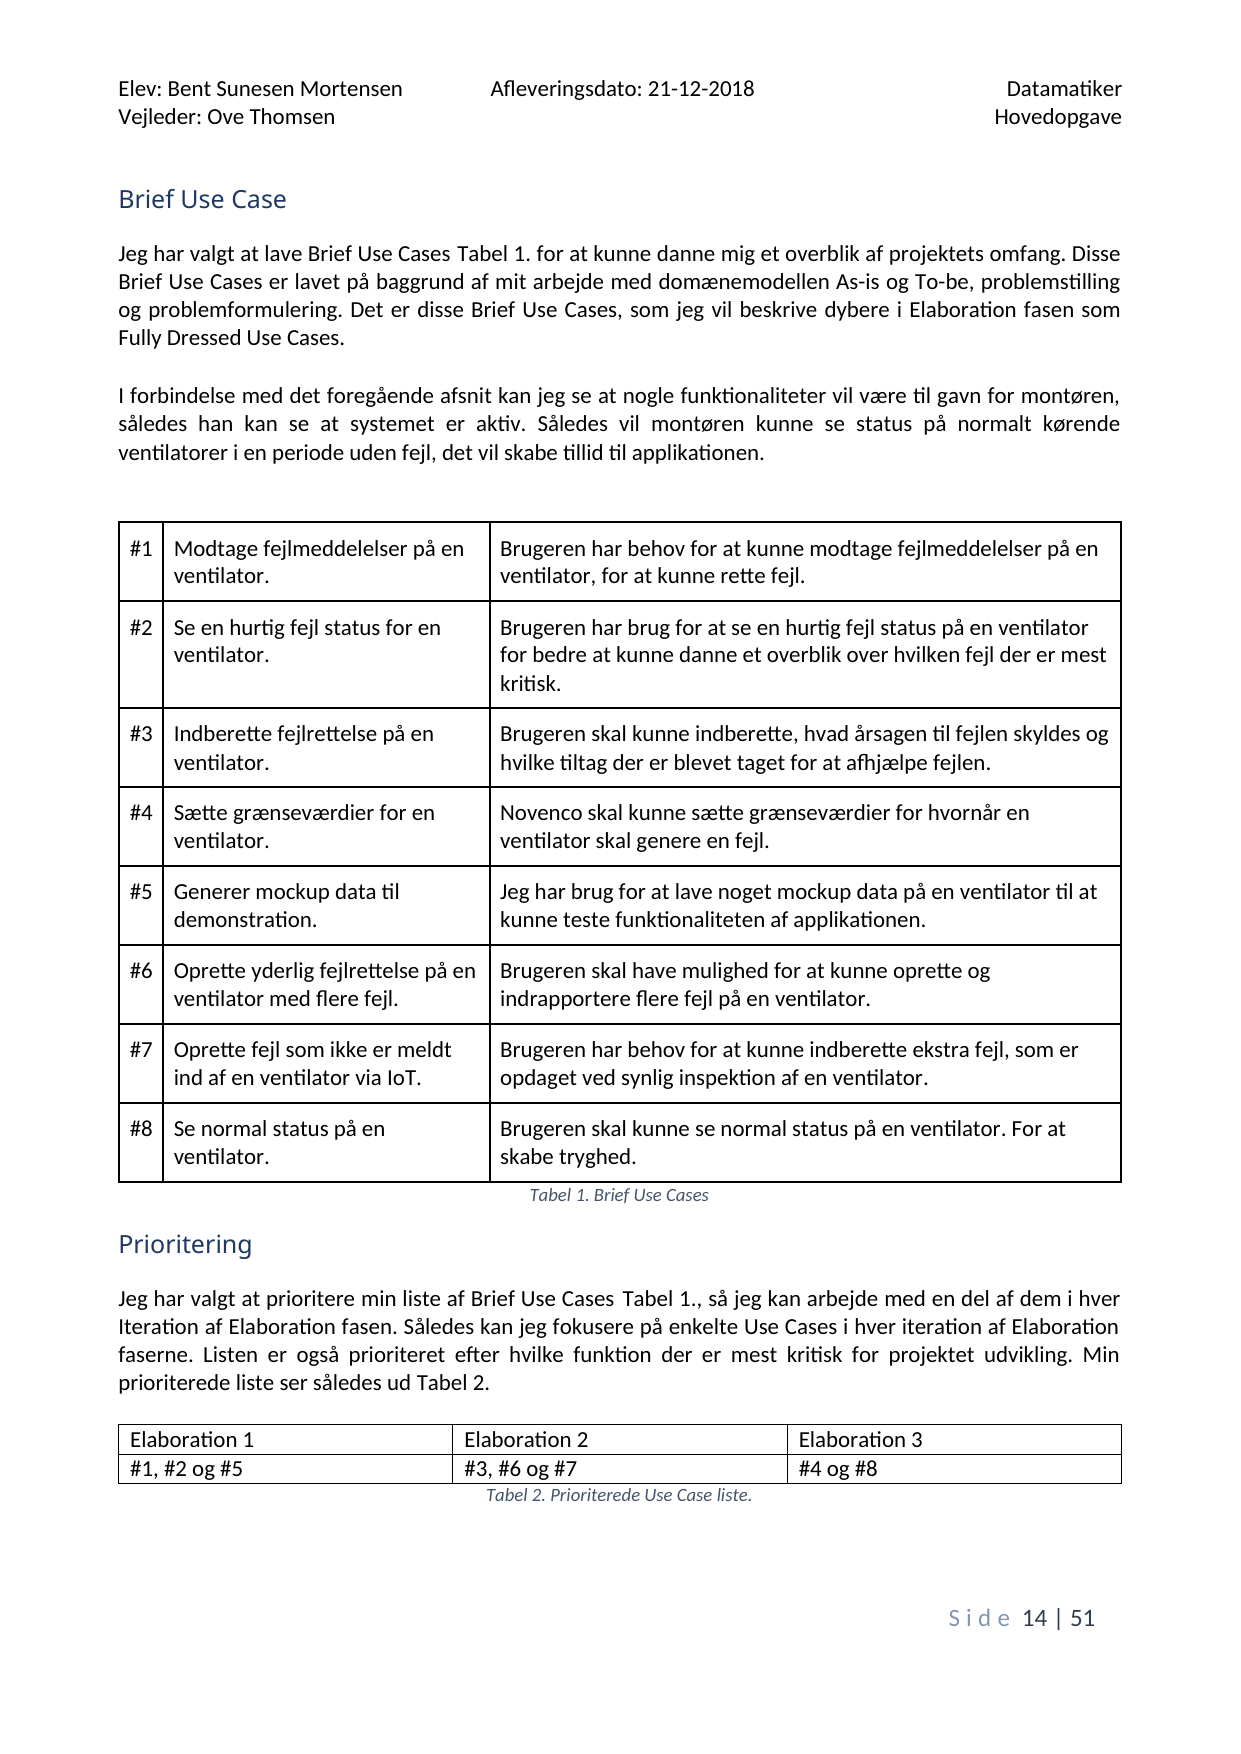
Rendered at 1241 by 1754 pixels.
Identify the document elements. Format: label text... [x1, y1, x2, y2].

table_header Brugeren har behov for at kunne modtage fejlmeddelelser på en ventilator, for at kunne rette fejl. [491, 523, 1120, 600]
table_cell #4 [120, 788, 162, 865]
table_cell #4 og #8 [788, 1455, 1121, 1482]
text I forbindelse med det foregående afsnit kan jeg se at nogle funktionaliteter vil være til gavn for montøren, således han kan se at systemet er aktiv. Således vil montøren kunne se status på normalt kørende ventilatorer i en periode uden fejl, det vil skabe tillid til applikationen. [118, 382, 1122, 466]
text Jeg har valgt at lave Brief Use Cases Tabel 1. for at kunne danne mig et overblik af projektets omfang. Disse Brief Use Cases er lavet på baggrund af mit arbejde med domænemodellen As-is og To-be, problemstilling og problemformulering. Det er disse Brief Use Cases, som jeg vil beskrive dybere i Elaboration fasen som Fully Dressed Use Cases. [118, 239, 1122, 351]
table_cell Sætte grænseværdier for en ventilator. [164, 788, 489, 865]
text Tabel 1. Brief Use Cases [118, 1183, 1122, 1206]
table_cell Indberette fejlrettelse på en ventilator. [164, 709, 489, 786]
table_cell Novenco skal kunne sætte grænseværdier for hvornår en ventilator skal genere en fejl. [491, 788, 1120, 865]
table_cell #1, #2 og #5 [119, 1455, 452, 1482]
table_cell #3, #6 og #7 [453, 1455, 787, 1482]
subtitle Brief Use Case [118, 181, 1122, 215]
table_header Elaboration 3 [788, 1425, 1121, 1453]
table_cell #5 [120, 867, 162, 944]
table_header Elaboration 2 [453, 1425, 787, 1453]
table_cell Se en hurtig fejl status for en ventilator. [164, 602, 489, 707]
table_header #1 [120, 523, 162, 600]
table_cell Oprette fejl som ikke er meldt ind af en ventilator via IoT. [164, 1025, 489, 1102]
table_header Modtage fejlmeddelelser på en ventilator. [164, 523, 489, 600]
table_cell #6 [120, 946, 162, 1023]
table_cell Jeg har brug for at lave noget mockup data på en ventilator til at kunne teste funktionaliteten af applikationen. [491, 867, 1120, 944]
table_cell Se normal status på en ventilator. [164, 1104, 489, 1181]
table_cell #8 [120, 1104, 162, 1181]
subtitle Prioritering [118, 1227, 1122, 1261]
table_cell Brugeren skal kunne indberette, hvad årsagen til fejlen skyldes og hvilke tiltag der er blevet taget for at afhjælpe fejlen. [491, 709, 1120, 786]
table_cell Oprette yderlig fejlrettelse på en ventilator med flere fejl. [164, 946, 489, 1023]
table_cell Generer mockup data til demonstration. [164, 867, 489, 944]
table_cell #7 [120, 1025, 162, 1102]
table_cell Brugeren har brug for at se en hurtig fejl status på en ventilator for bedre at kunne danne et overblik over hvilken fejl der er mest kritisk. [491, 602, 1120, 707]
table_cell #2 [120, 602, 162, 707]
table_cell Brugeren har behov for at kunne indberette ekstra fejl, som er opdaget ved synlig inspektion af en ventilator. [491, 1025, 1120, 1102]
table_cell Brugeren skal kunne se normal status på en ventilator. For at skabe tryghed. [491, 1104, 1120, 1181]
table_cell #3 [120, 709, 162, 786]
table_cell Brugeren skal have mulighed for at kunne oprette og indrapportere flere fejl på en ventilator. [491, 946, 1120, 1023]
table_header Elaboration 1 [119, 1425, 452, 1453]
text Tabel 2. Prioriterede Use Case liste. [118, 1484, 1122, 1506]
text Jeg har valgt at prioritere min liste af Brief Use Cases Tabel 1., så jeg kan arbejde med en del af dem i hver Iteration af Elaboration fasen. Således kan jeg fokusere på enkelte Use Cases i hver iteration af Elaboration faserne. Listen er også prioriteret efter hvilke funktion der er mest kritisk for projektet udvikling. Min prioriterede liste ser således ud Tabel 2. [118, 1284, 1122, 1396]
